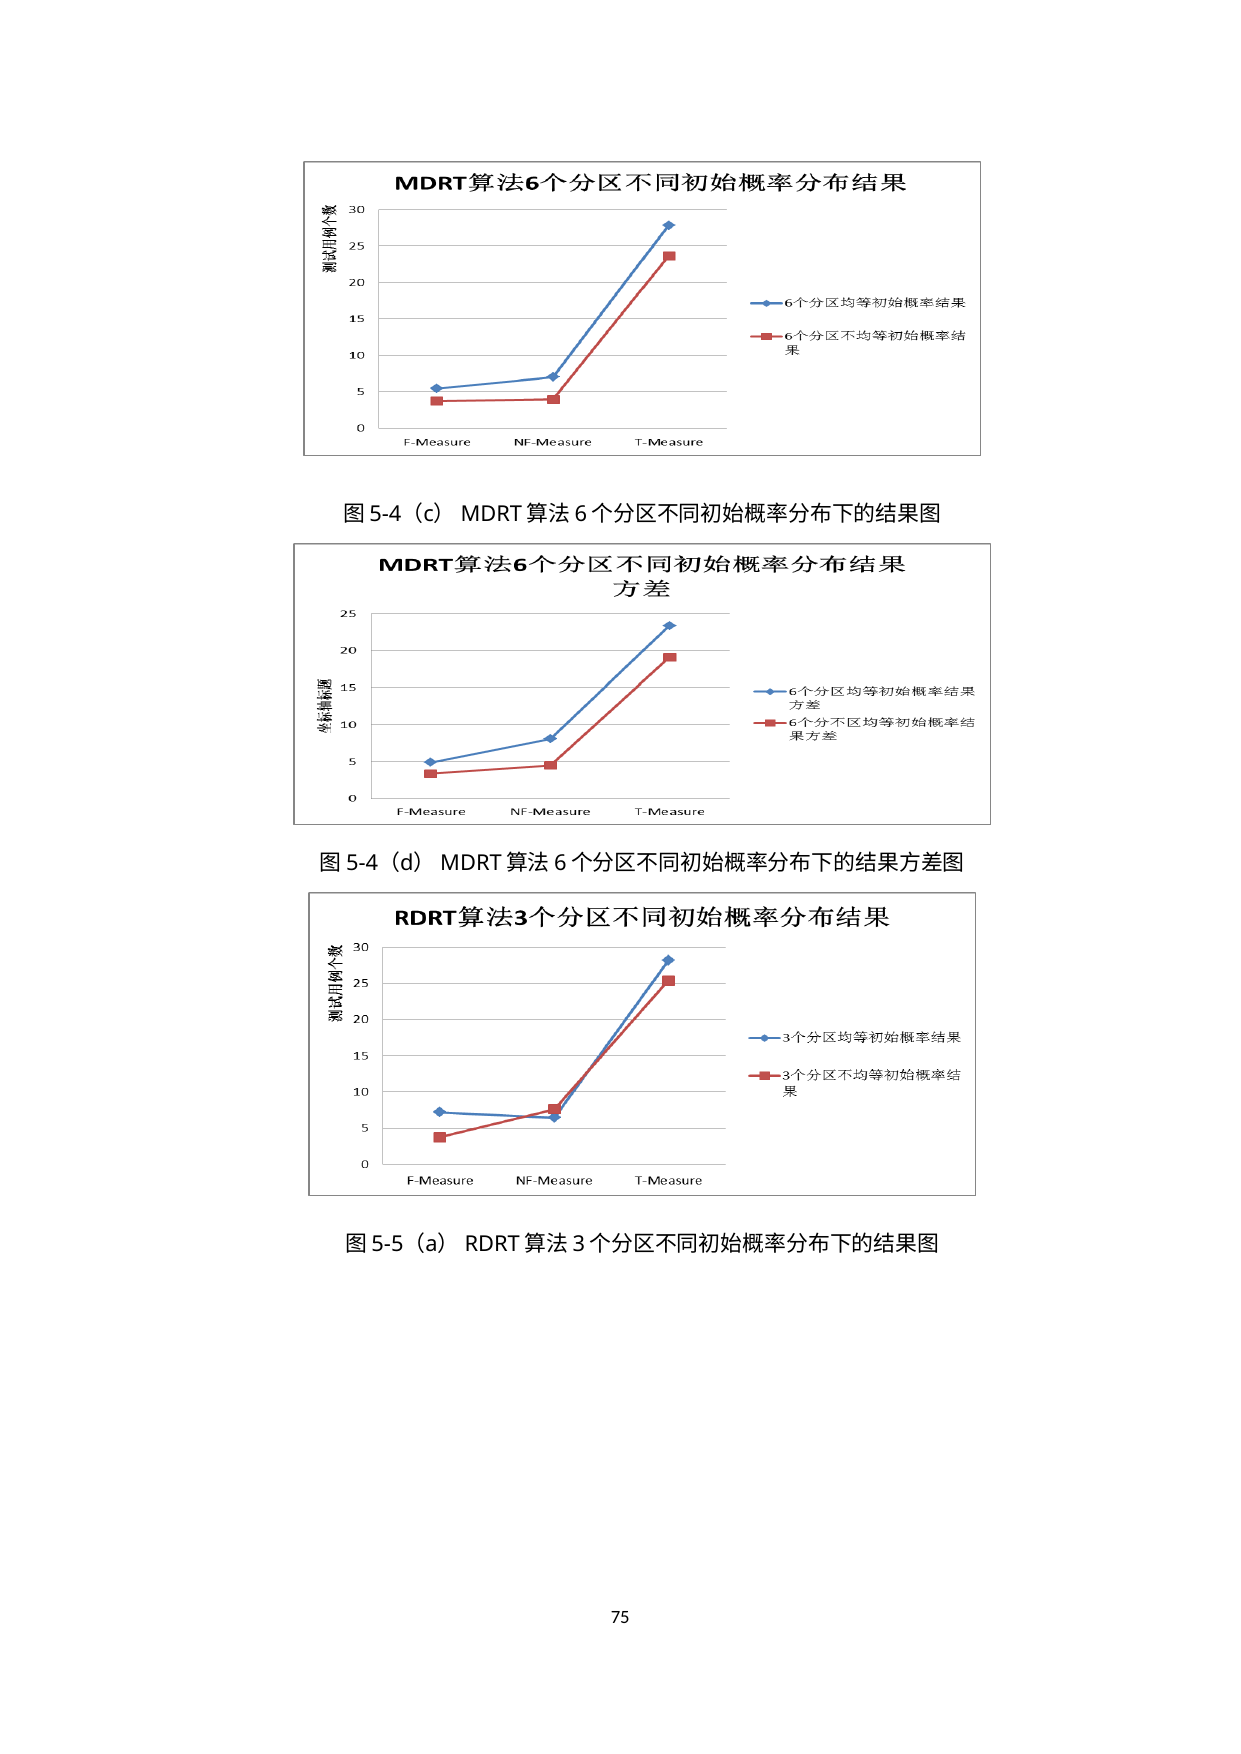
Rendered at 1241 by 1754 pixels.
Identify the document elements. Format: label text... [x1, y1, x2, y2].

text 图5-5（a） RDRT算法3个分区不同初始概率分布下的结果图 [187, 1226, 1053, 1258]
text 图5-4（c） MDRT算法6个分区不同初始概率分布下的结果图 [187, 495, 1053, 528]
text 图5-4（d） MDRT算法6个分区不同初始概率分布下的结果方差图 [187, 844, 1053, 877]
picture [303, 161, 981, 456]
picture [293, 543, 991, 825]
picture [308, 892, 976, 1196]
